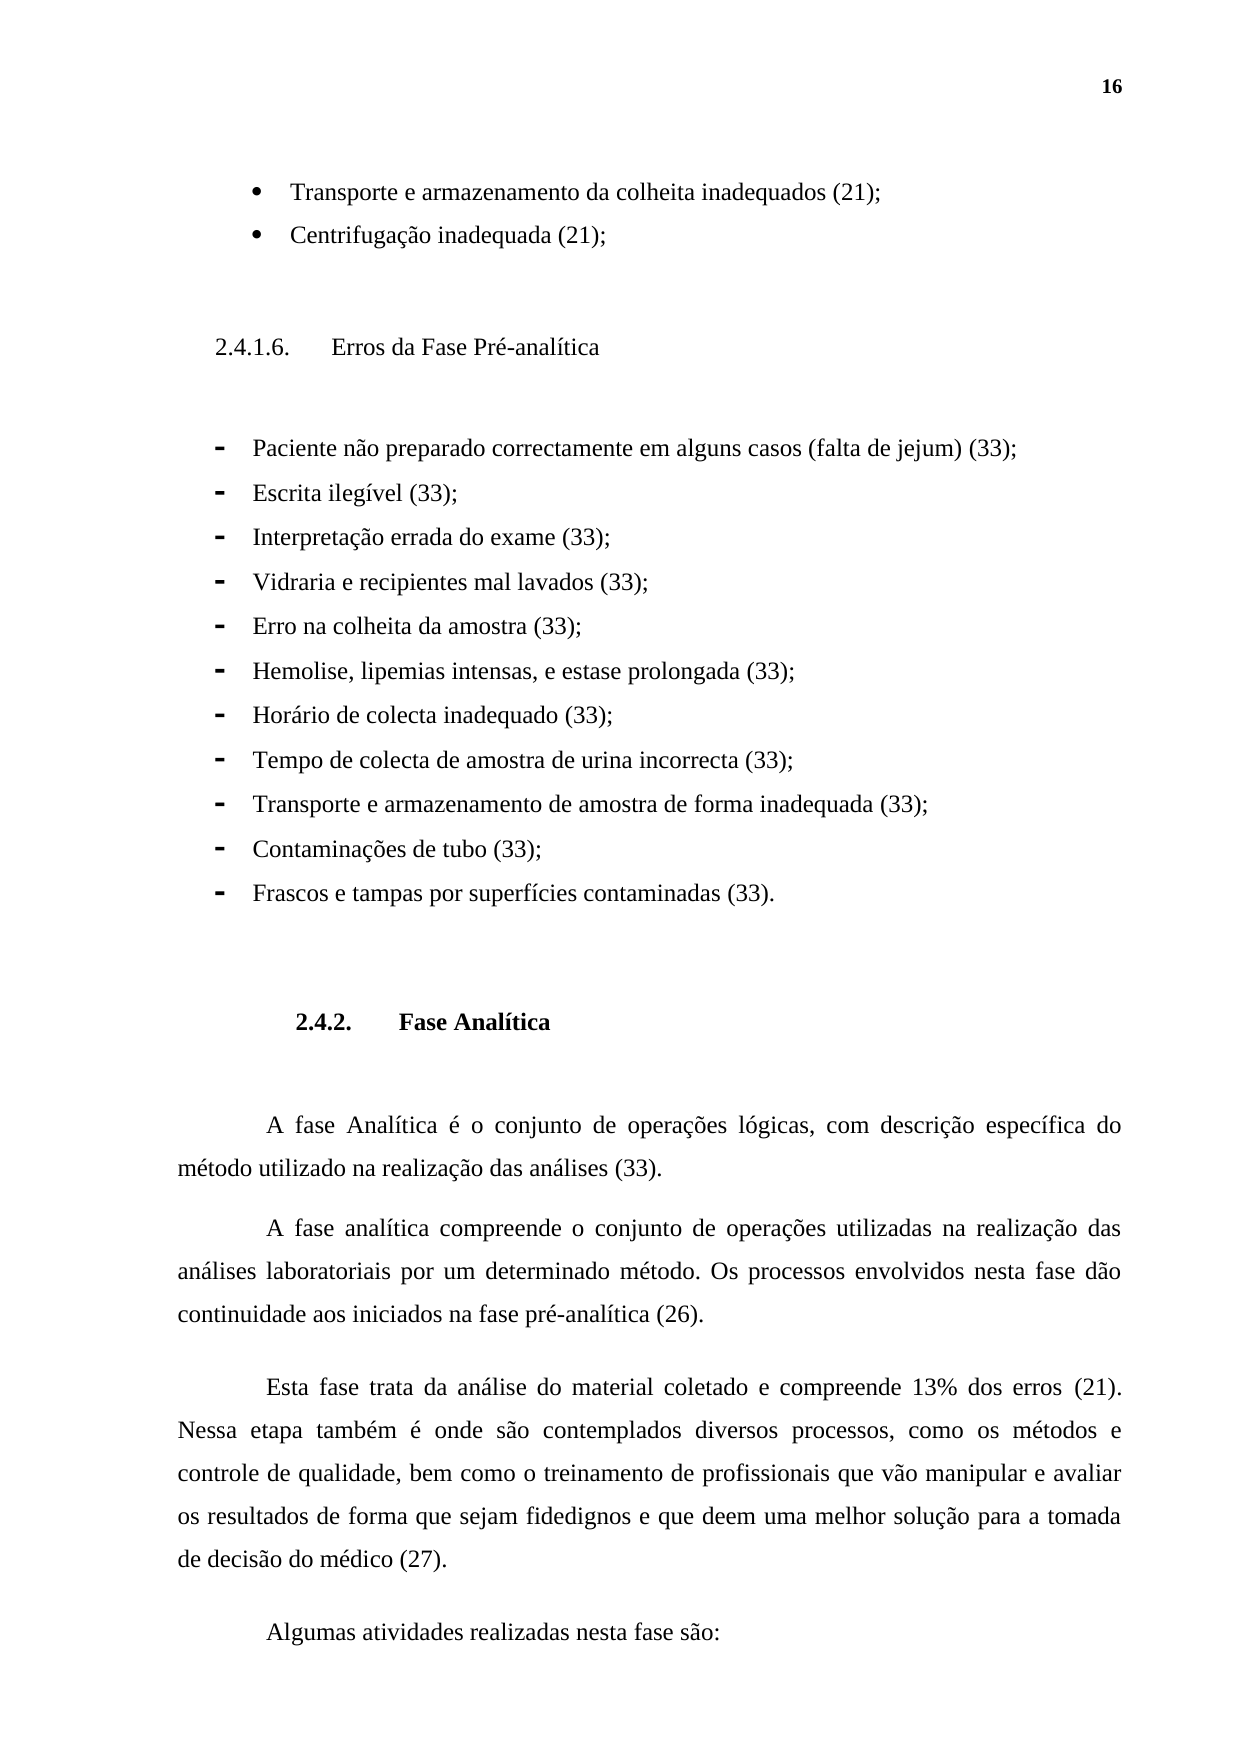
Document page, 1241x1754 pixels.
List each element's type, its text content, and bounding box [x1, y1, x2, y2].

list Tempo de colecta de amostra de urina incorrecta ; [215, 745, 1122, 774]
list Vidraria e recipientes mal lavados ; [215, 567, 1122, 597]
list Hemolise, lipemias intensas, e estase prolongada ; [215, 656, 1122, 686]
text Algumas atividades realizadas nesta fase são: [177, 1617, 1122, 1645]
subtitle Fase Analítica [236, 1007, 1122, 1036]
subtitle Erros da Fase Pré-analítica [215, 332, 1122, 360]
list Interpretação errada do exame ; [215, 522, 1122, 552]
list Paciente não preparado correctamente em alguns casos (falta de jejum) ; [215, 433, 1122, 463]
list Transporte e armazenamento da colheita inadequados ; [252, 177, 1122, 206]
text Esta fase trata da análise do material coletado e compreende 13% dos erros. Nessa etapa também é onde são contemplados diversos processos, como os métodos e controle de qualidade, bem como o treinamento de profissionais que vão manipular e avaliar os resultados de forma que sejam fidedignos e que deem uma melhor solução para a tomada de decisão do médico . [177, 1372, 1122, 1573]
list Centrifugação inadequada ; [252, 220, 1122, 249]
list Transporte e armazenamento de amostra de forma inadequada ; [215, 789, 1122, 819]
list Erro na colheita da amostra ; [215, 611, 1122, 641]
list Escrita ilegível ; [215, 478, 1122, 508]
list Horário de colecta inadequado ; [215, 700, 1122, 730]
list Frascos e tampas por superfícies contaminadas. [215, 878, 1122, 908]
text A fase Analítica é o conjunto de operações lógicas, com descrição específica do método utilizado na realização das análises . [177, 1110, 1122, 1182]
list Contaminações de tubo ; [215, 834, 1122, 863]
text A fase analítica compreende o conjunto de operações utilizadas na realização das análises laboratoriais por um determinado método. Os processos envolvidos nesta fase dão continuidade aos iniciados na fase pré-analítica . [177, 1213, 1122, 1328]
